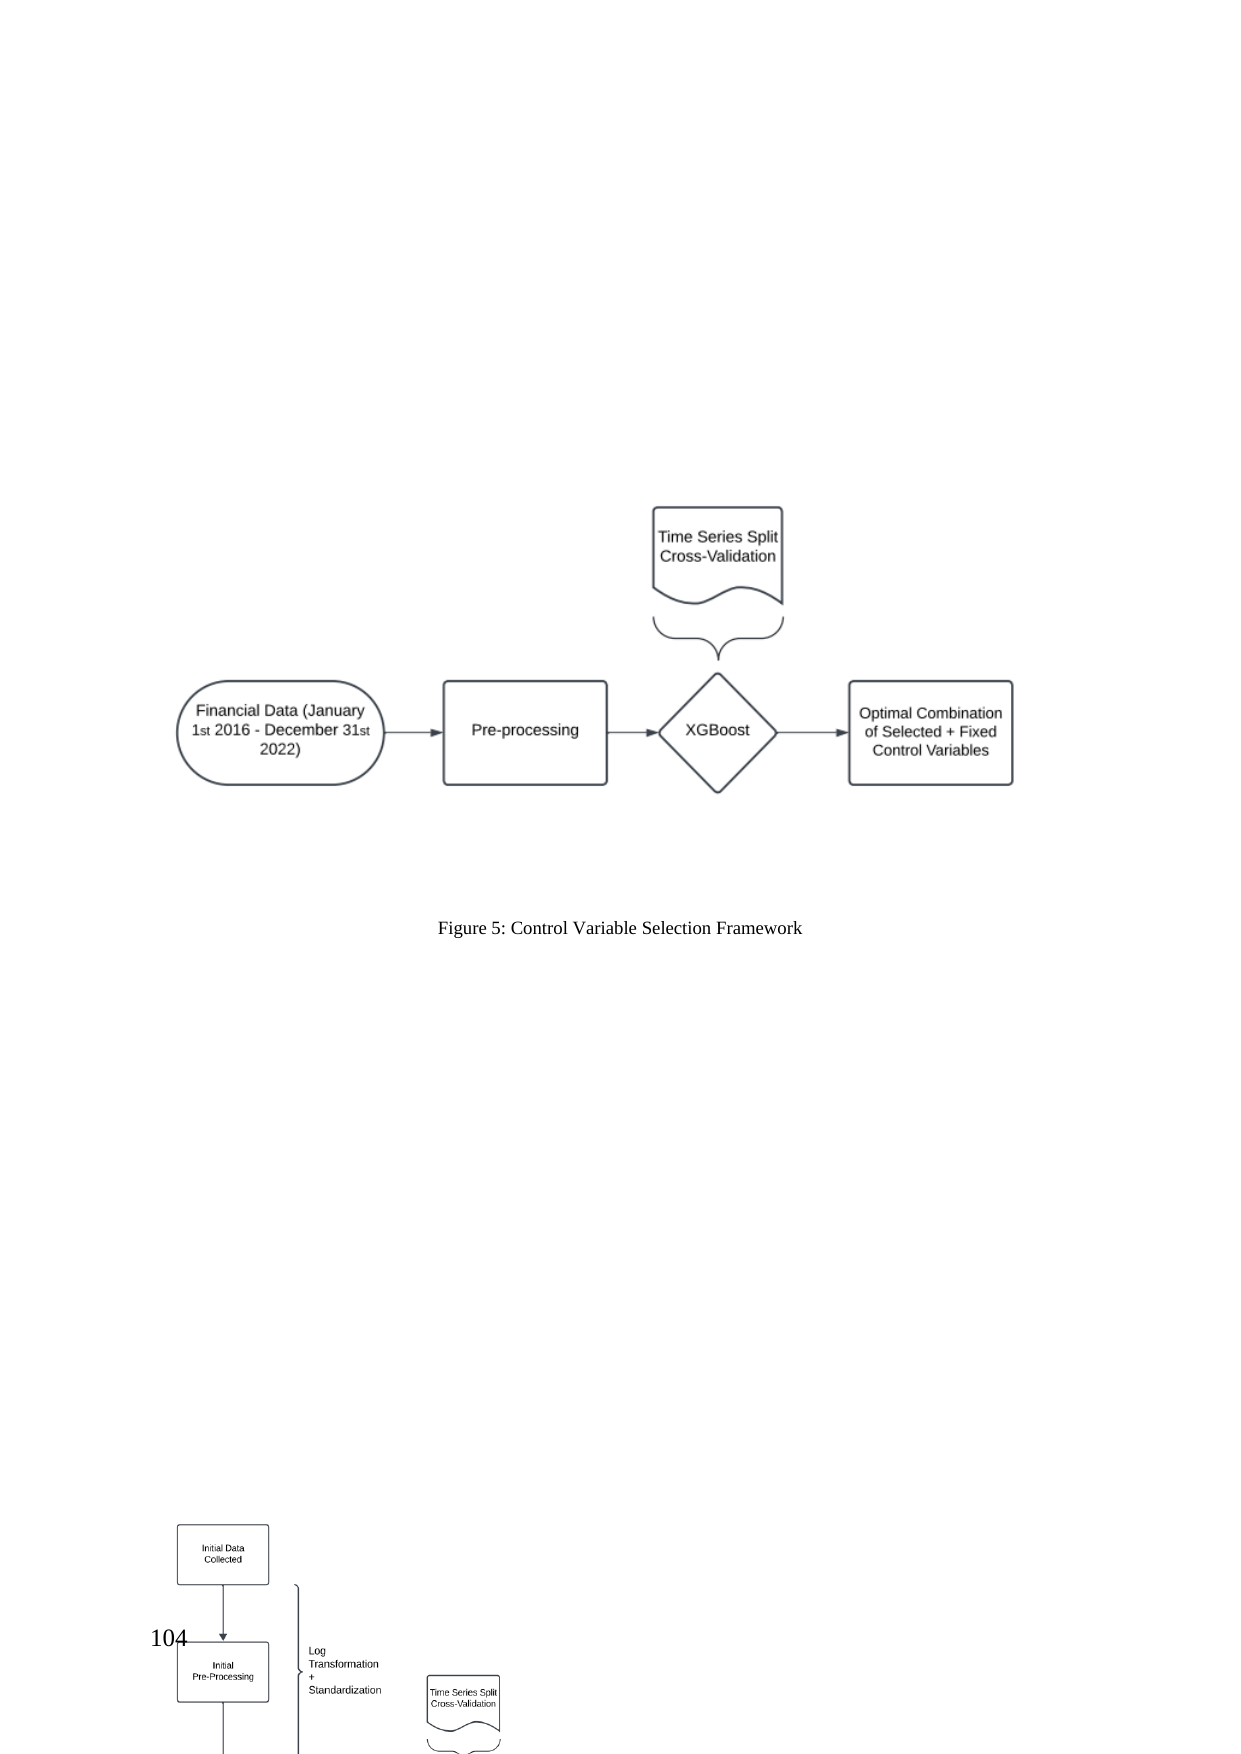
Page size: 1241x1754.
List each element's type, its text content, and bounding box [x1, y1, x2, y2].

text Figure 5: Control Variable Selection Framework [150, 917, 1090, 938]
